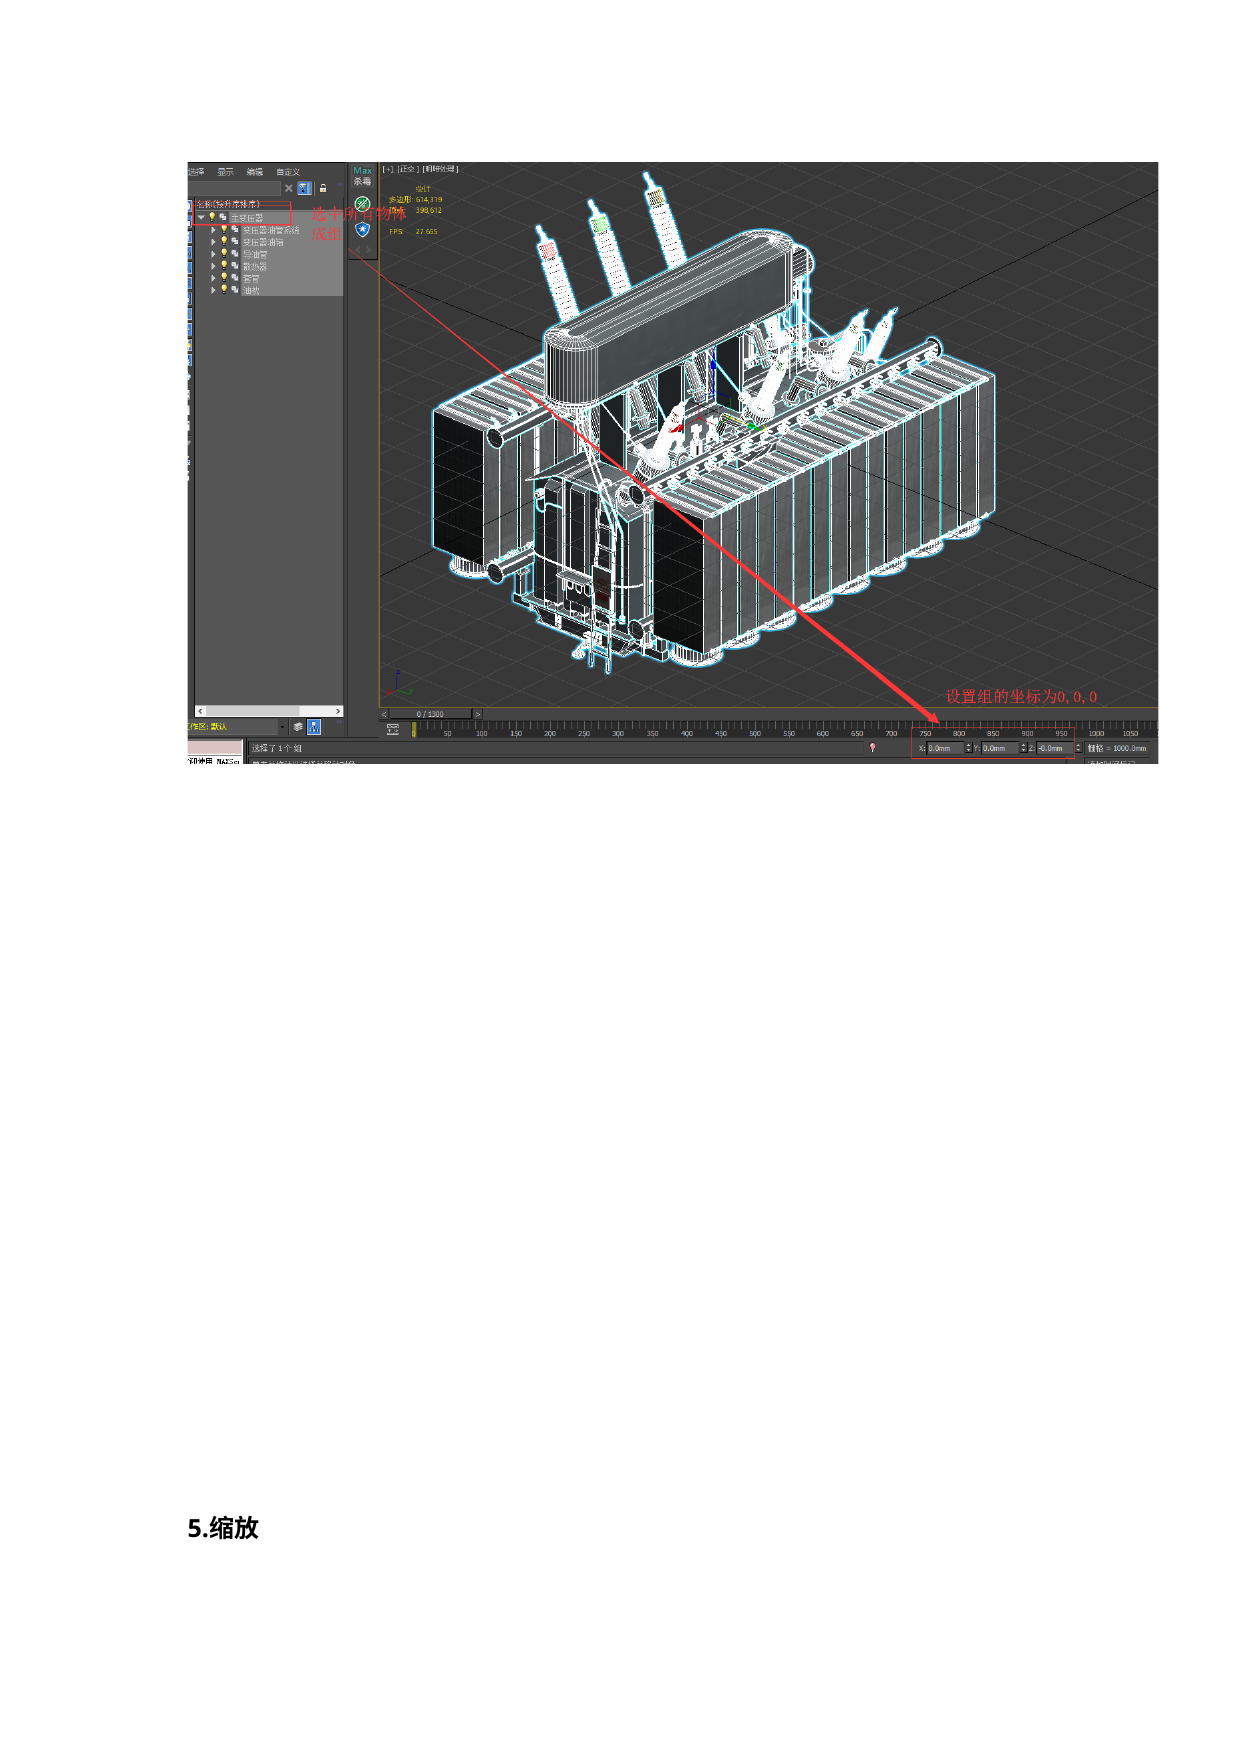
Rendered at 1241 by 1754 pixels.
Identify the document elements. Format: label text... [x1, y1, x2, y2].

text 5.缩放 [187, 1494, 1053, 1559]
picture [187, 162, 1159, 764]
